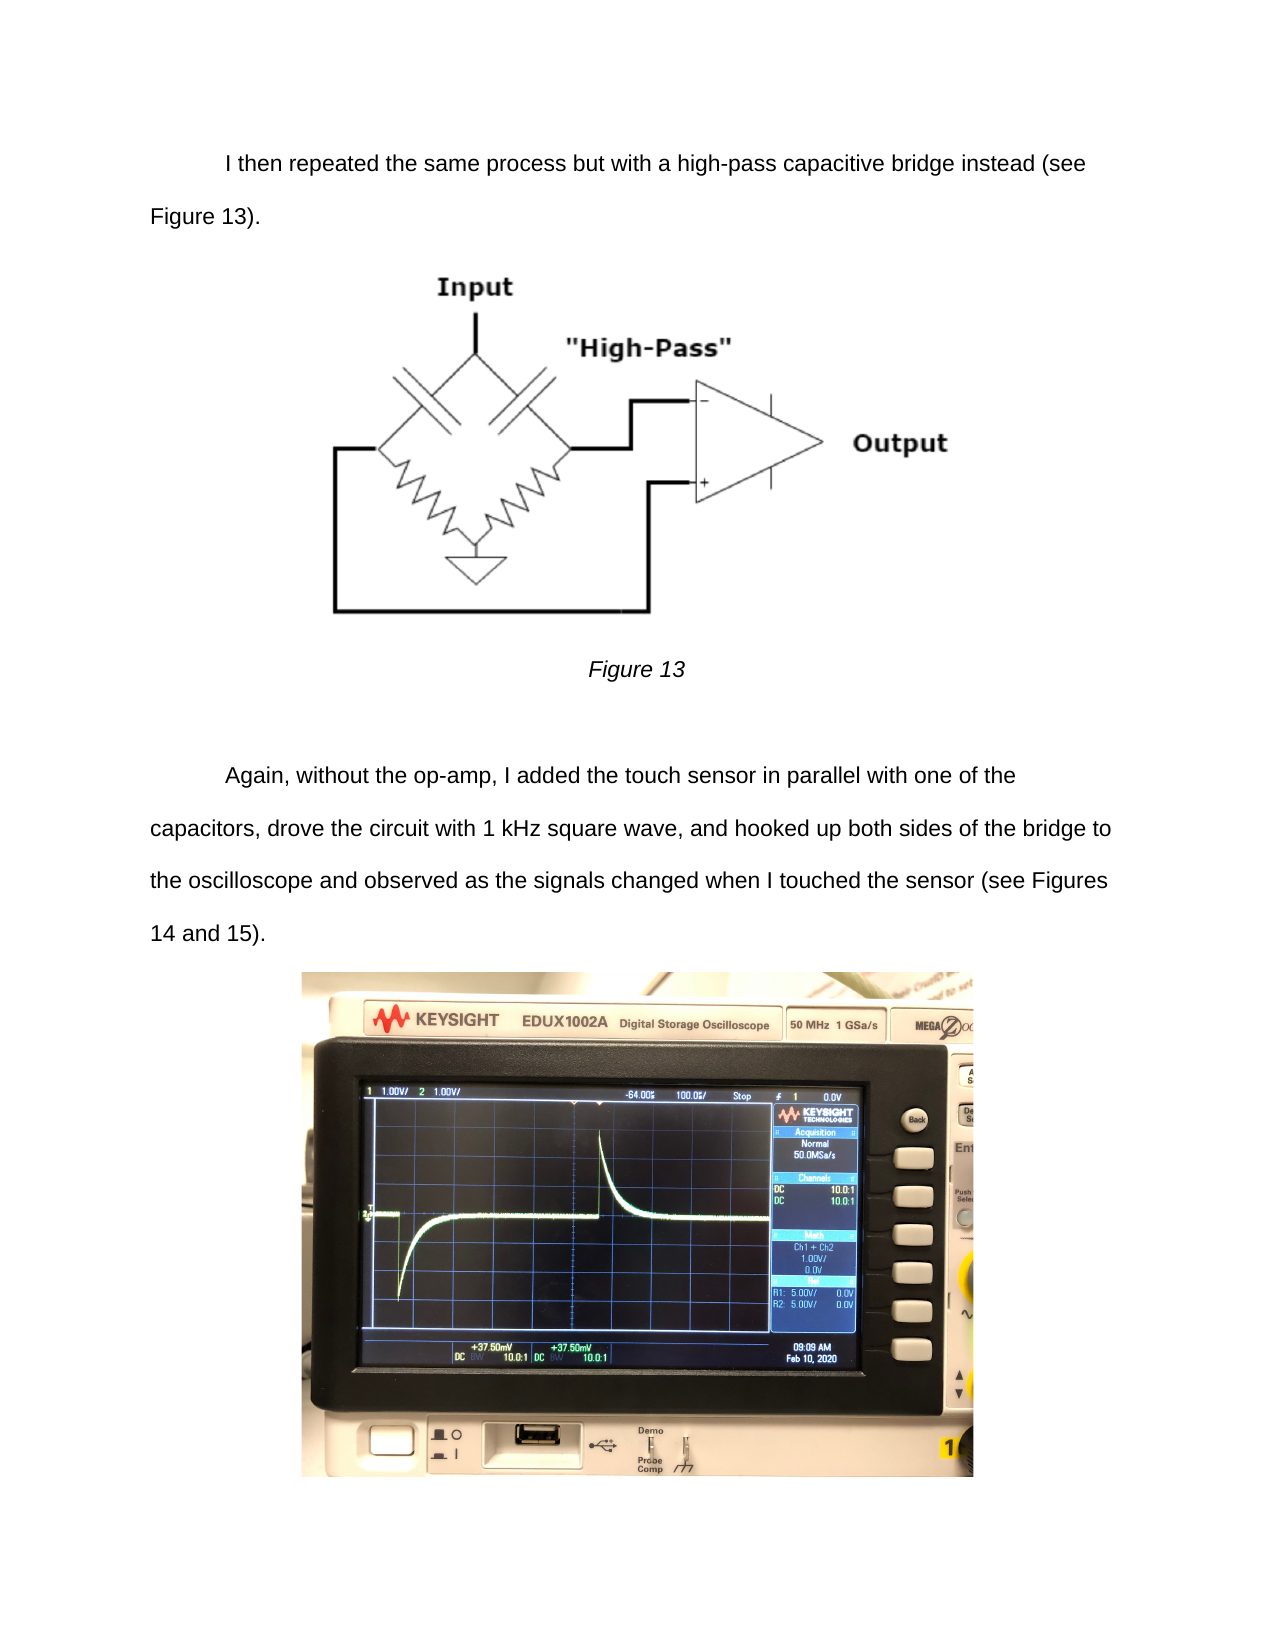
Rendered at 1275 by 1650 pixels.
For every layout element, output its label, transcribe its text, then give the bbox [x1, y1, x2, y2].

picture [301, 972, 974, 1477]
text Again, without the op-amp, I added the touch sensor in parallel with one of the capacitors, drove the circuit with 1 kHz square wave, and hooked up both sides of the bridge to the oscilloscope and observed as the signals changed when I touched the sensor (see Figures 14 and 15). [150, 762, 1125, 946]
text I then repeated the same process but with a high-pass capacitive bridge instead (see Figure 13). [150, 150, 1125, 229]
picture [315, 255, 960, 630]
text Figure 13 [150, 656, 1125, 683]
